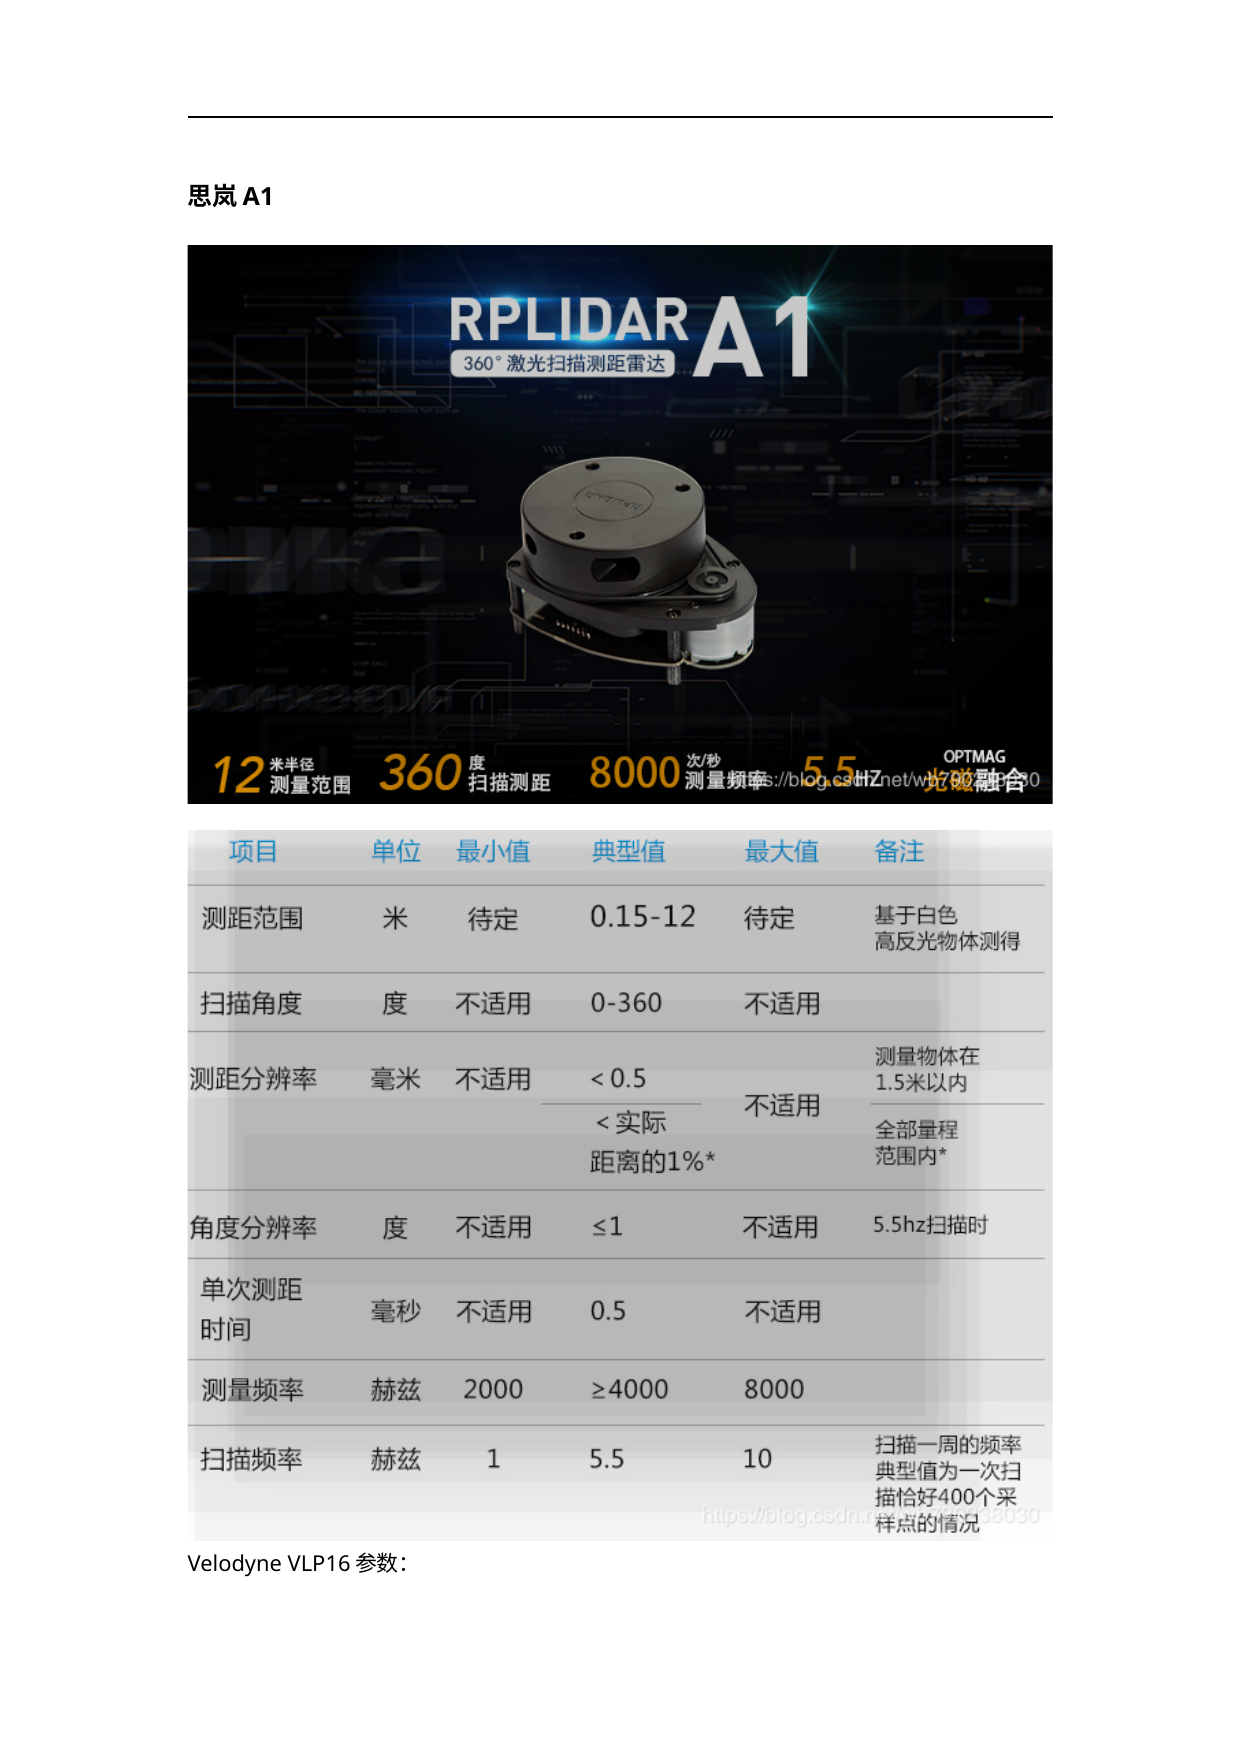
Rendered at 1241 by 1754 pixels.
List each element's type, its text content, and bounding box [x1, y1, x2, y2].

subtitle 思岚A1 [187, 162, 1053, 227]
picture [187, 245, 1053, 804]
picture [187, 830, 1053, 1541]
text Velodyne VLP16参数： [187, 1546, 1053, 1578]
